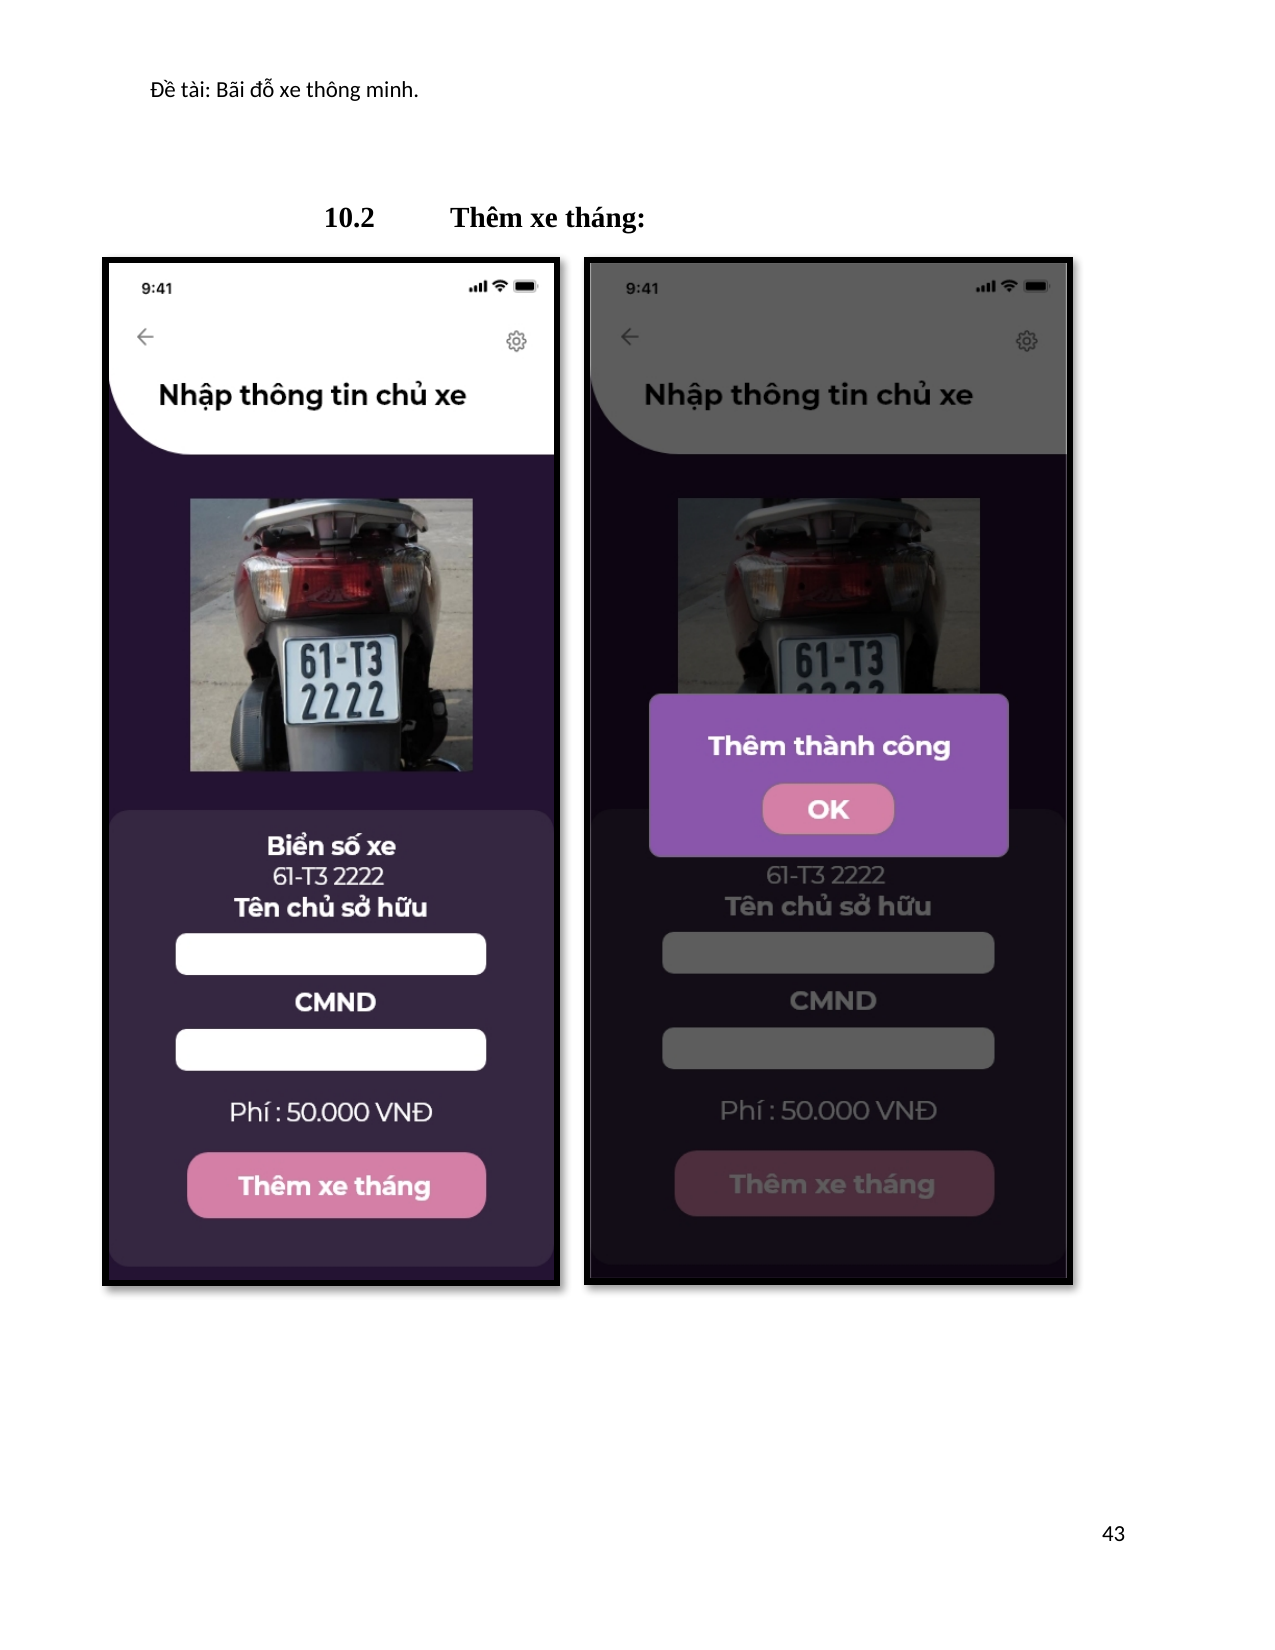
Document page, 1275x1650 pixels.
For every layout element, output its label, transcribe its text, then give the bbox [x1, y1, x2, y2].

text Thêm xe tháng: [300, 200, 1125, 234]
picture [590, 263, 1067, 1278]
picture [109, 263, 554, 1280]
